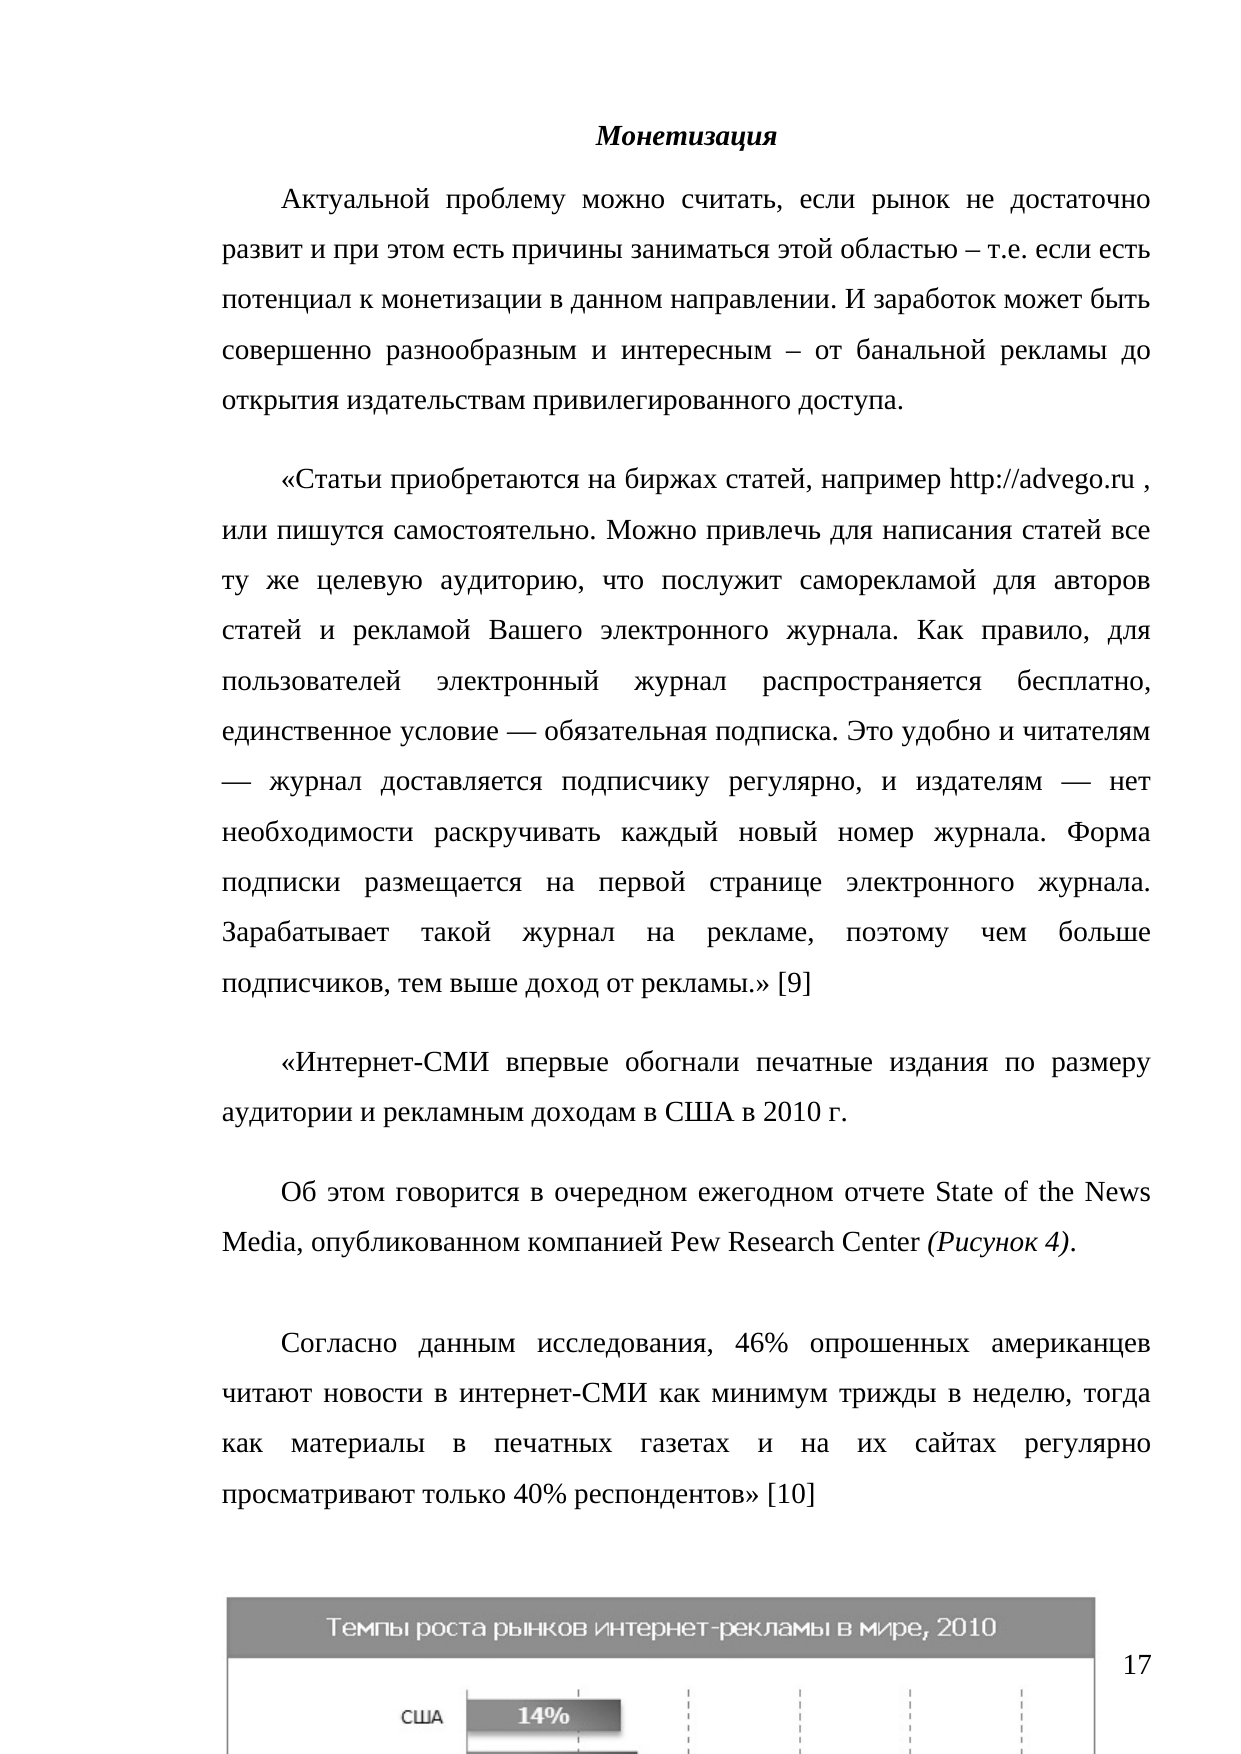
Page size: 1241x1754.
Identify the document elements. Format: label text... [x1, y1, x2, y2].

subtitle Монетизация [222, 118, 1152, 152]
text Актуальной проблему можно считать, если рынок не достаточно развит и при этом есть причины заниматься этой областью – т.е. если есть потенциал к монетизации в данном направлении. И заработок может быть совершенно разнообразным и интересным – от банальной рекламы до открытия издательствам привилегированного доступа. [222, 181, 1152, 416]
text Согласно данным исследования, 46% опрошенных американцев читают новости в интернет-СМИ как минимум трижды в неделю, тогда как материалы в печатных газетах и на их сайтах регулярно просматривают только 40% респондентов» [10] [222, 1325, 1152, 1509]
text «Статьи приобретаются на биржах статей, например http://advego.ru , или пишутся самостоятельно. Можно привлечь для написания статей все ту же целевую аудиторию, что послужит саморекламой для авторов статей и рекламой Вашего электронного журнала. Как правило, для пользователей электронный журнал распространяется бесплатно, единственное условие — обязательная подписка. Это удобно и читателям — журнал доставляется подписчику регулярно, и издателям — нет необходимости раскручивать каждый новый номер журнала. Форма подписки размещается на первой странице электронного журнала. Зарабатывает такой журнал на рекламе, поэтому чем больше подписчиков, тем выше доход от рекламы.» [9] [222, 462, 1152, 998]
text Об этом говорится в очередном ежегодном отчете State of the News Media, опубликованном компанией Pew Research Center (Рисунок 4). [222, 1174, 1152, 1258]
text «Интернет-СМИ впервые обогнали печатные издания по размеру аудитории и рекламным доходам в США в 2010 г. [222, 1044, 1152, 1128]
picture [221, 1590, 1103, 1754]
